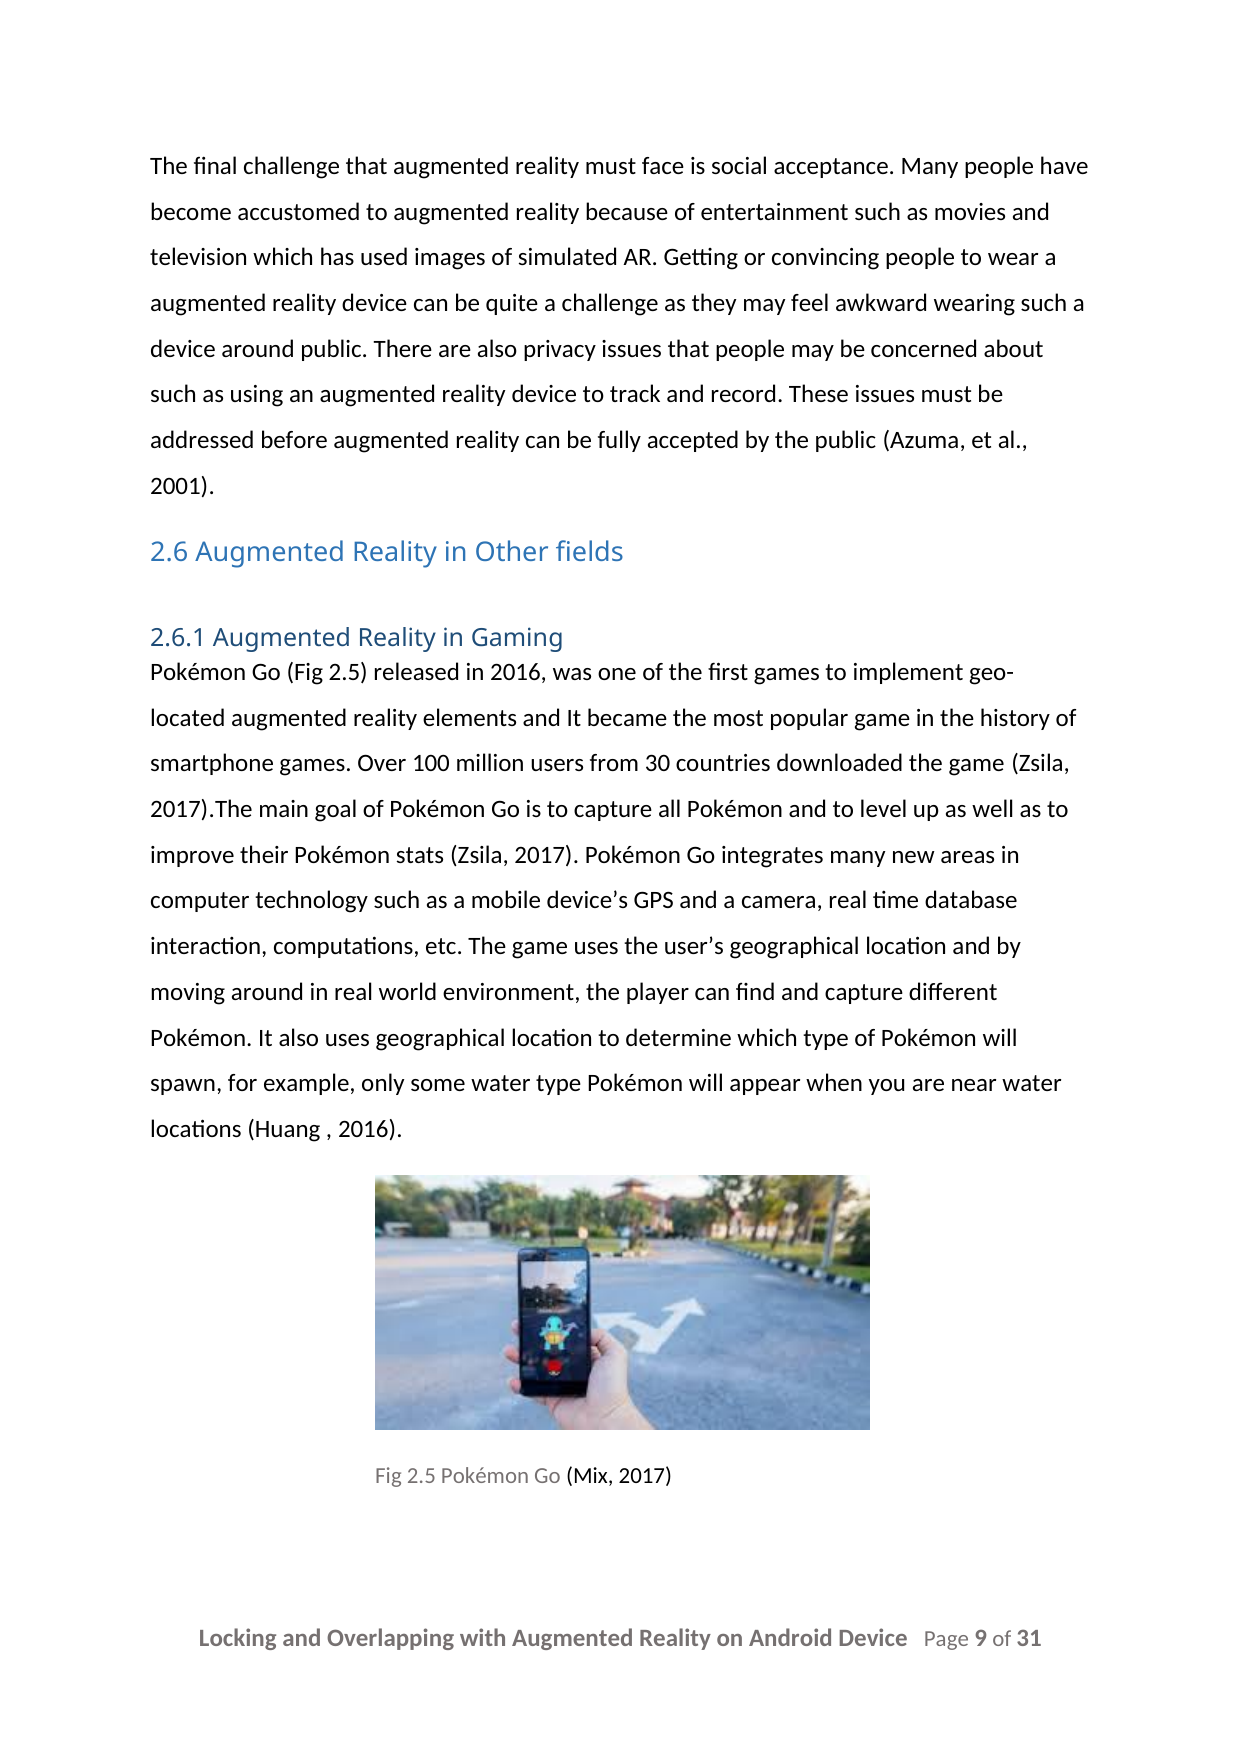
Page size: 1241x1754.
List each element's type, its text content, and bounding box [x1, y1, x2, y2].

text The final challenge that augmented reality must face is social acceptance. Many people have become accustomed to augmented reality because of entertainment such as movies and television which has used images of simulated AR. Getting or convincing people to wear a augmented reality device can be quite a challenge as they may feel awkward wearing such a device around public. There are also privacy issues that people may be concerned about such as using an augmented reality device to track and record. These issues must be addressed before augmented reality can be fully accepted by the public. [150, 150, 1090, 501]
text Fig 2.5 Pokémon Go [300, 1461, 1090, 1489]
picture [375, 1175, 870, 1430]
subtitle 2.6 Augmented Reality in Other fields [150, 532, 1090, 569]
subtitle 2.6.1 Augmented Reality in Gaming [150, 619, 1090, 653]
text Pokémon Go (Fig 2.5) released in 2016, was one of the first games to implement geo-located augmented reality elements and It became the most popular game in the history of smartphone games. Over 100 million users from 30 countries downloaded the game .The main goal of Pokémon Go is to capture all Pokémon and to level up as well as to improve their Pokémon stats. Pokémon Go integrates many new areas in computer technology such as a mobile device’s GPS and a camera, real time database interaction, computations, etc. The game uses the user’s geographical location and by moving around in real world environment, the player can find and capture different Pokémon. It also uses geographical location to determine which type of Pokémon will spawn, for example, only some water type Pokémon will appear when you are near water locations. [150, 656, 1090, 1144]
